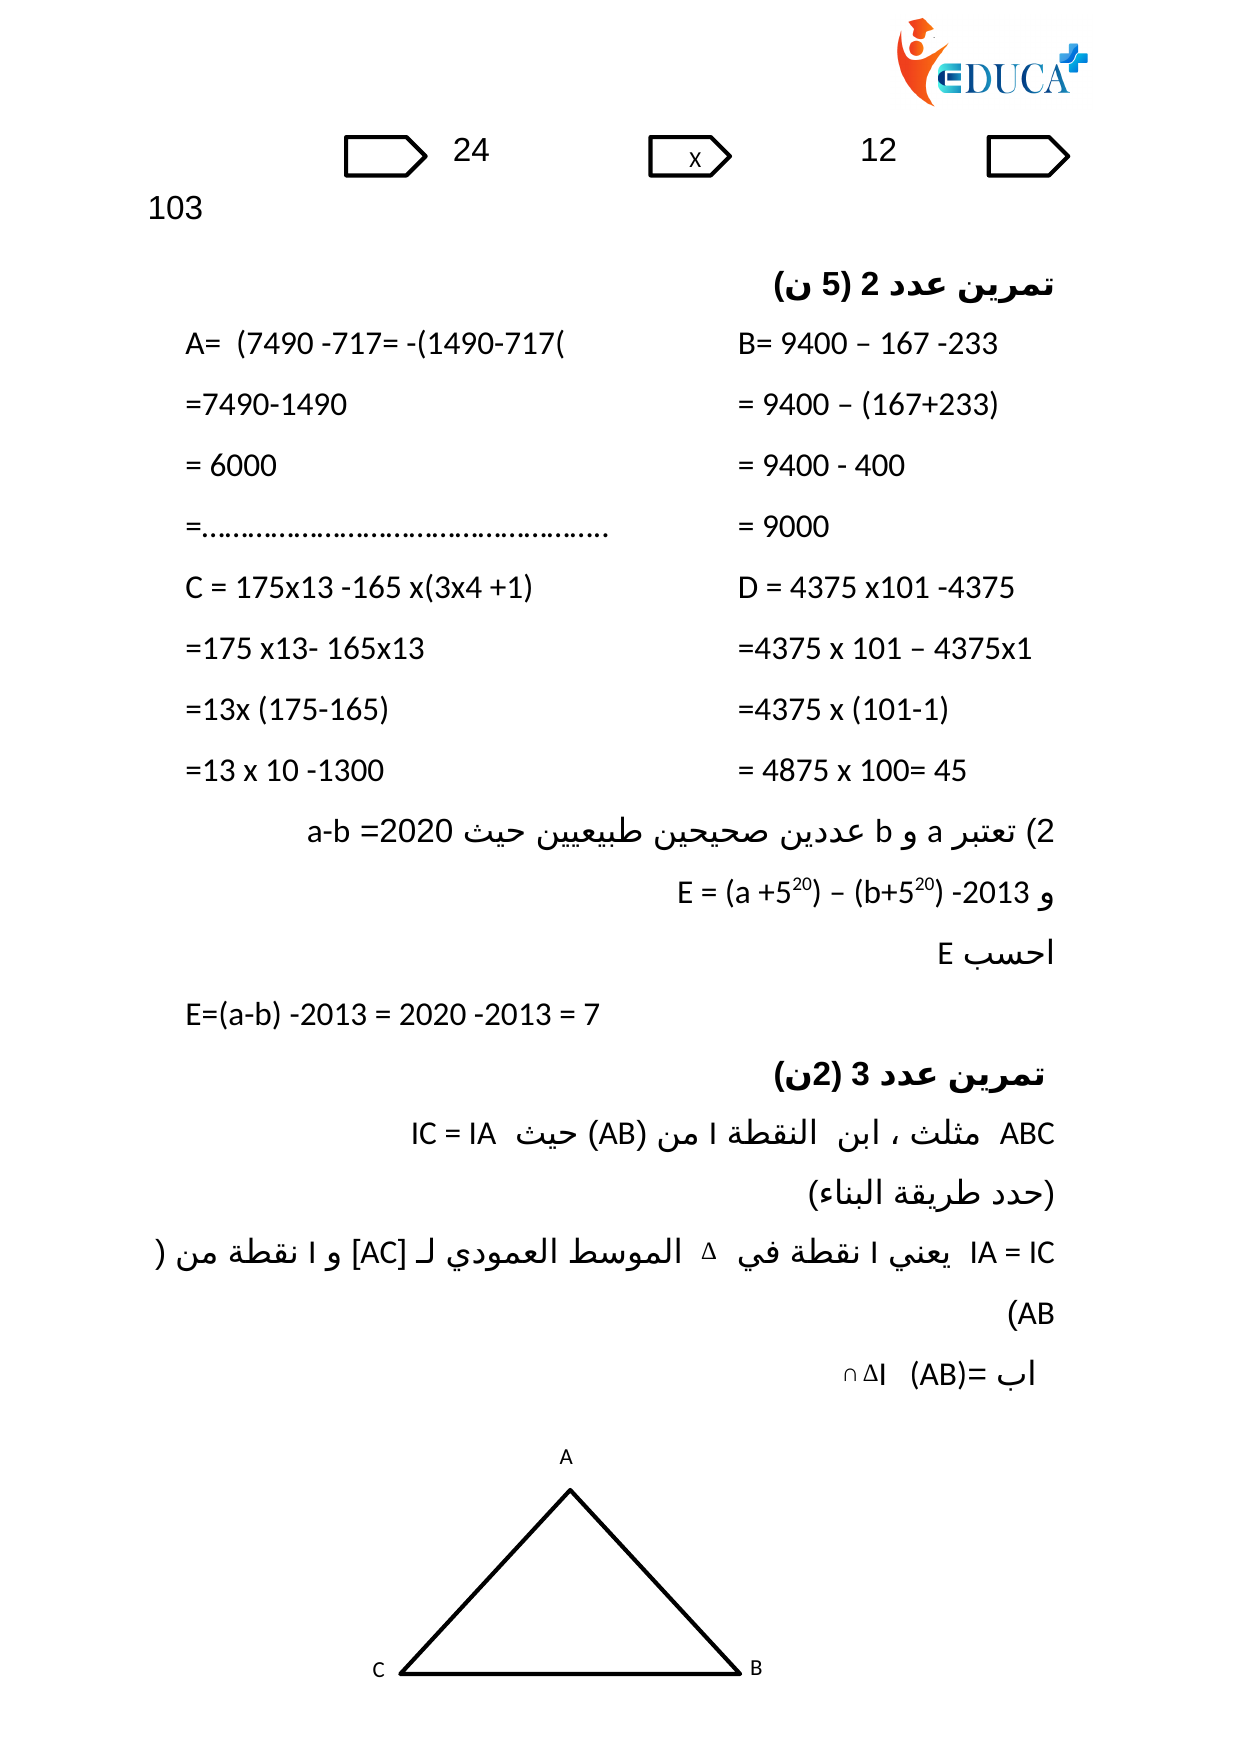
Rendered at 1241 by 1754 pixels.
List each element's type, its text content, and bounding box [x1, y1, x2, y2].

text ABC مثلث ، ابن النقطة I من (AB) حيث IC = IA [148, 1112, 1055, 1153]
text (حدد طريقة البناء) [148, 1173, 1055, 1212]
text A= (7490 -717= -(1490-717( B= 9400 – 167 -233 [185, 322, 1093, 363]
text و E = (a +520) – (b+520) -2013 [148, 871, 1055, 912]
text احسب E [148, 932, 1055, 973]
text =13x (175-165) =4375 x (101-1) [185, 688, 1093, 729]
text اب =I (AB) [148, 1353, 1055, 1393]
text تمرين عدد 2 (5 ن) [148, 264, 1055, 303]
text C = 175x13 -165 x(3x4 +1) D = 4375 x101 -4375 [185, 566, 1093, 607]
text 12 24 103 [148, 130, 1055, 226]
text 2) تعتبر a و b عددين صحيحين طبيعيين حيث 2020= a-b [148, 810, 1055, 851]
text تمرين عدد 3 (2ن) [148, 1054, 1055, 1093]
text =175 x13- 165x13 =4375 x 101 – 4375x1 [185, 627, 1093, 668]
text =…………………………………………….. = 9000 [185, 505, 1093, 546]
text IA = IC يعني I نقطة في الموسط العمودي لـ [AC] و I نقطة من (AB) [148, 1231, 1055, 1332]
text =7490-1490 = 9400 – (167+233) [185, 383, 1093, 424]
picture [890, 14, 1093, 110]
text =13 x 10 -1300 = 4875 x 100= 45 [185, 749, 1093, 790]
text = 6000 = 9400 - 400 [185, 444, 1093, 485]
text E=(a-b) -2013 = 2020 -2013 = 7 [185, 993, 1093, 1034]
